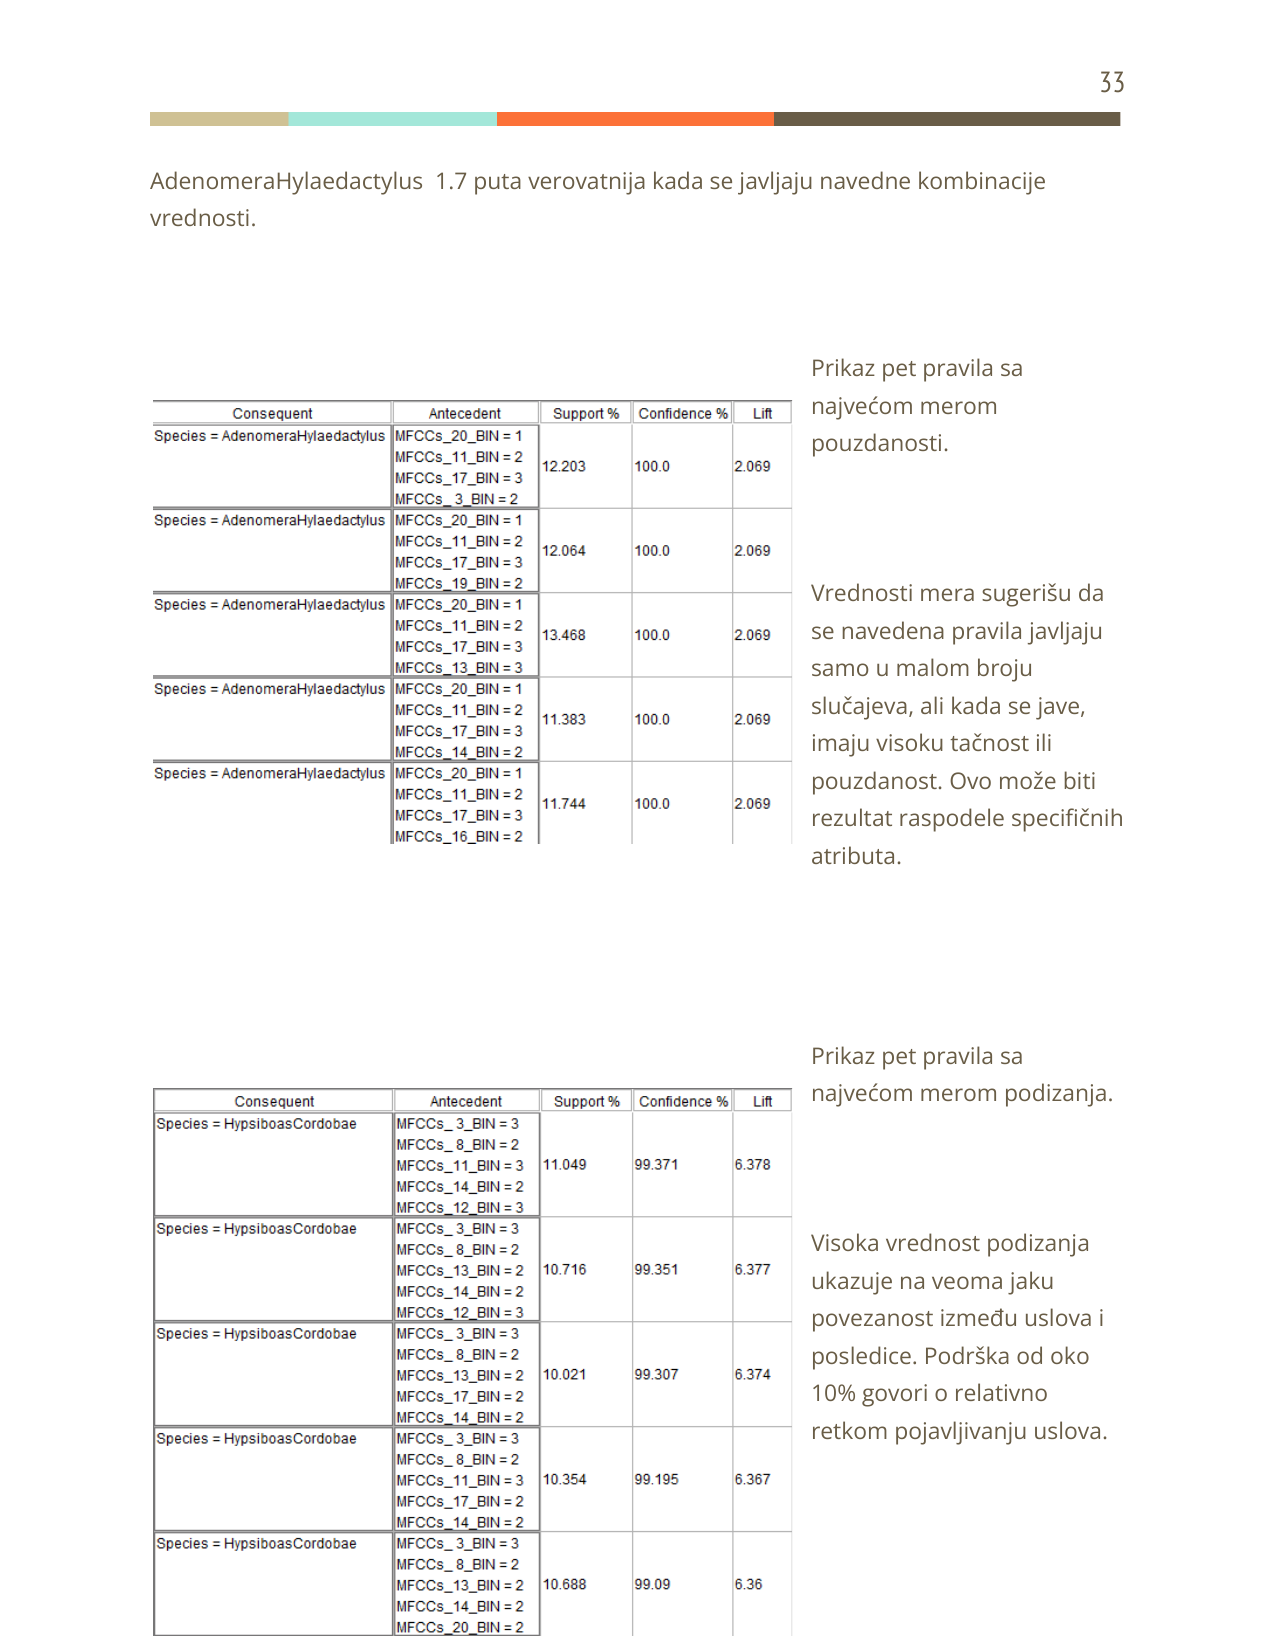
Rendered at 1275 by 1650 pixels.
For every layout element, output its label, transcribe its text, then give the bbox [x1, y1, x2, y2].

text Prikaz pet pravila sa najvećom merom podizanja. [150, 1040, 1125, 1108]
text Visoka vrednost podizanja ukazuje na veoma jaku povezanost između uslova i posledice. Podrška od oko 10% govori o relativno retkom pojavljivanju uslova. [793, 1227, 1125, 1446]
text Prikaz pet pravila sa najvećom merom pouzdanosti. [150, 352, 1125, 458]
picture [153, 400, 793, 844]
picture [153, 1088, 793, 1636]
text Vrednosti mera sugerišu da se navedena pravila javljaju samo u malom broju slučajeva, ali kada se jave, imaju visoku tačnost ili pouzdanost. Ovo može biti rezultat raspodele specifičnih atributa. [150, 577, 1125, 871]
picture [150, 112, 1121, 126]
